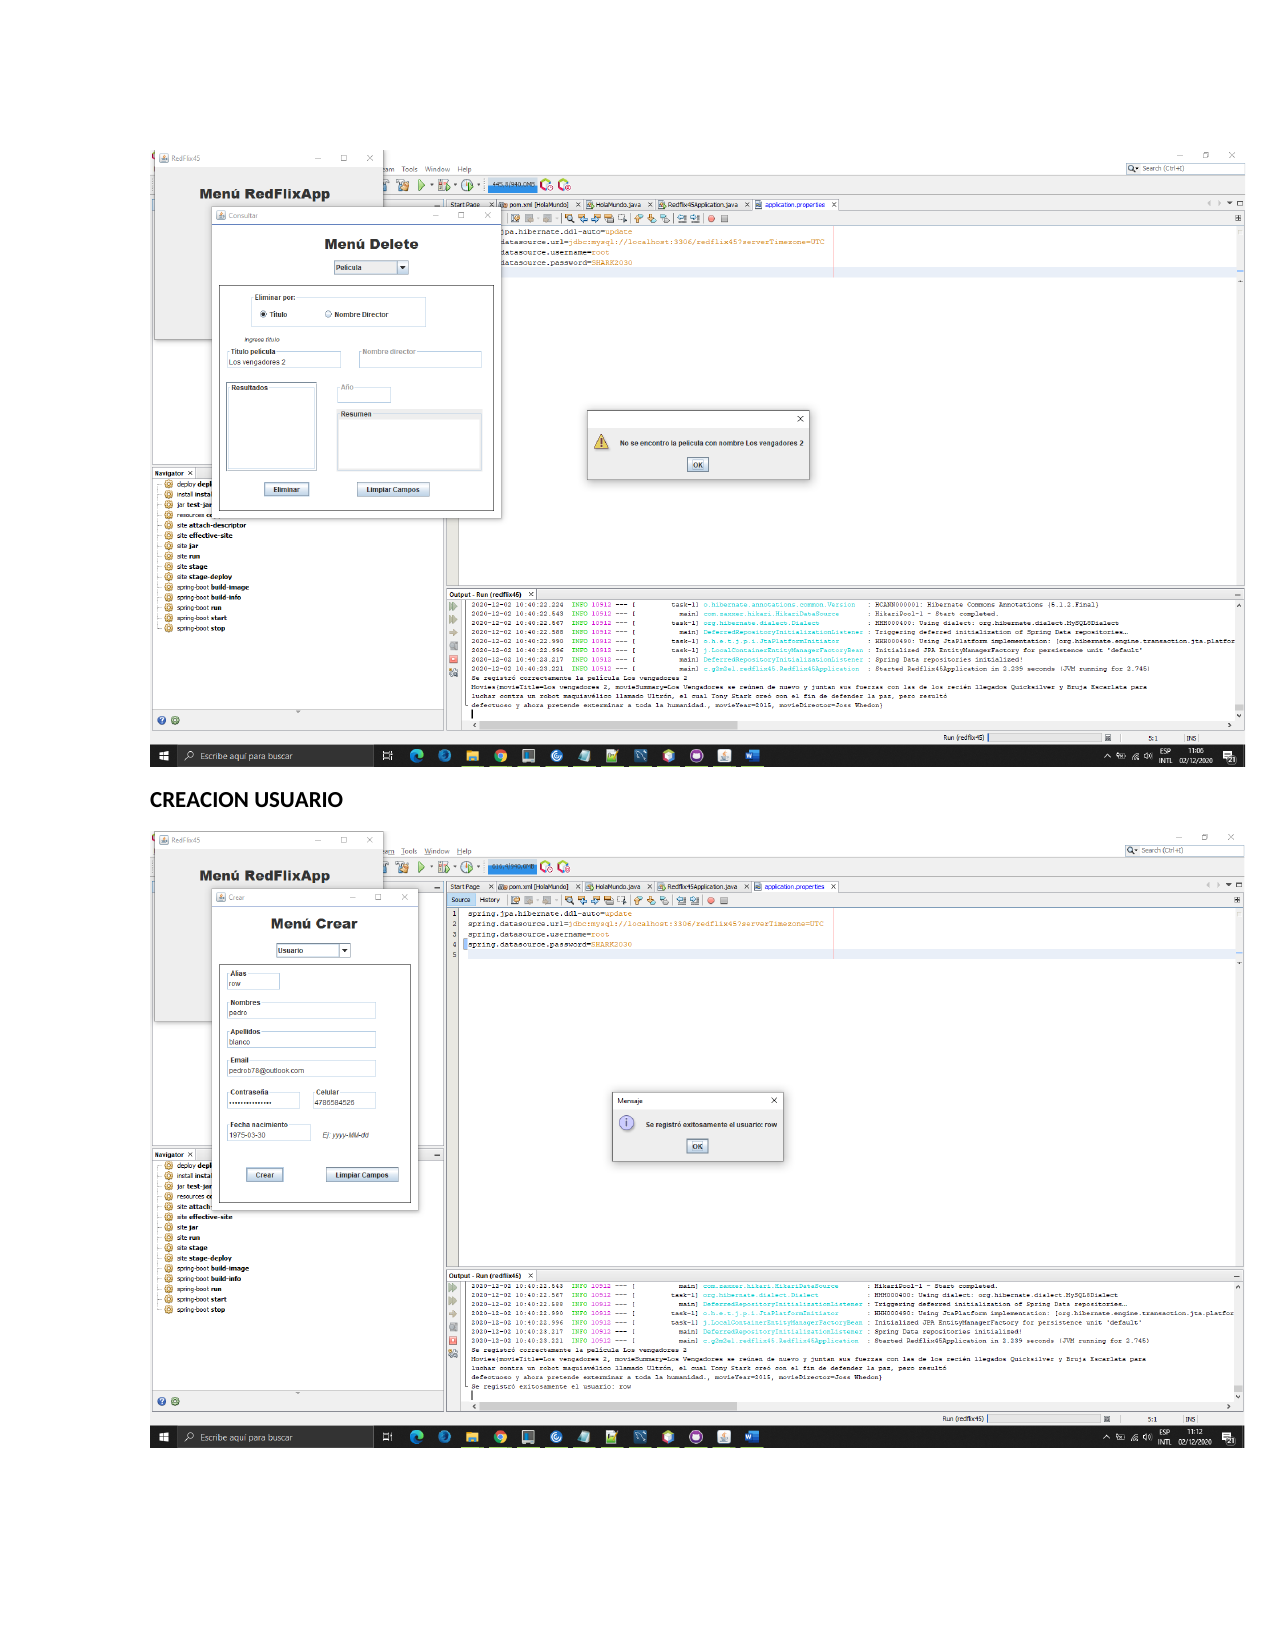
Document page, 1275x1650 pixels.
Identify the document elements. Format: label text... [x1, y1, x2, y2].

text CREACION USUARIO [150, 785, 1125, 813]
picture [150, 831, 1245, 1448]
picture [150, 150, 1246, 767]
